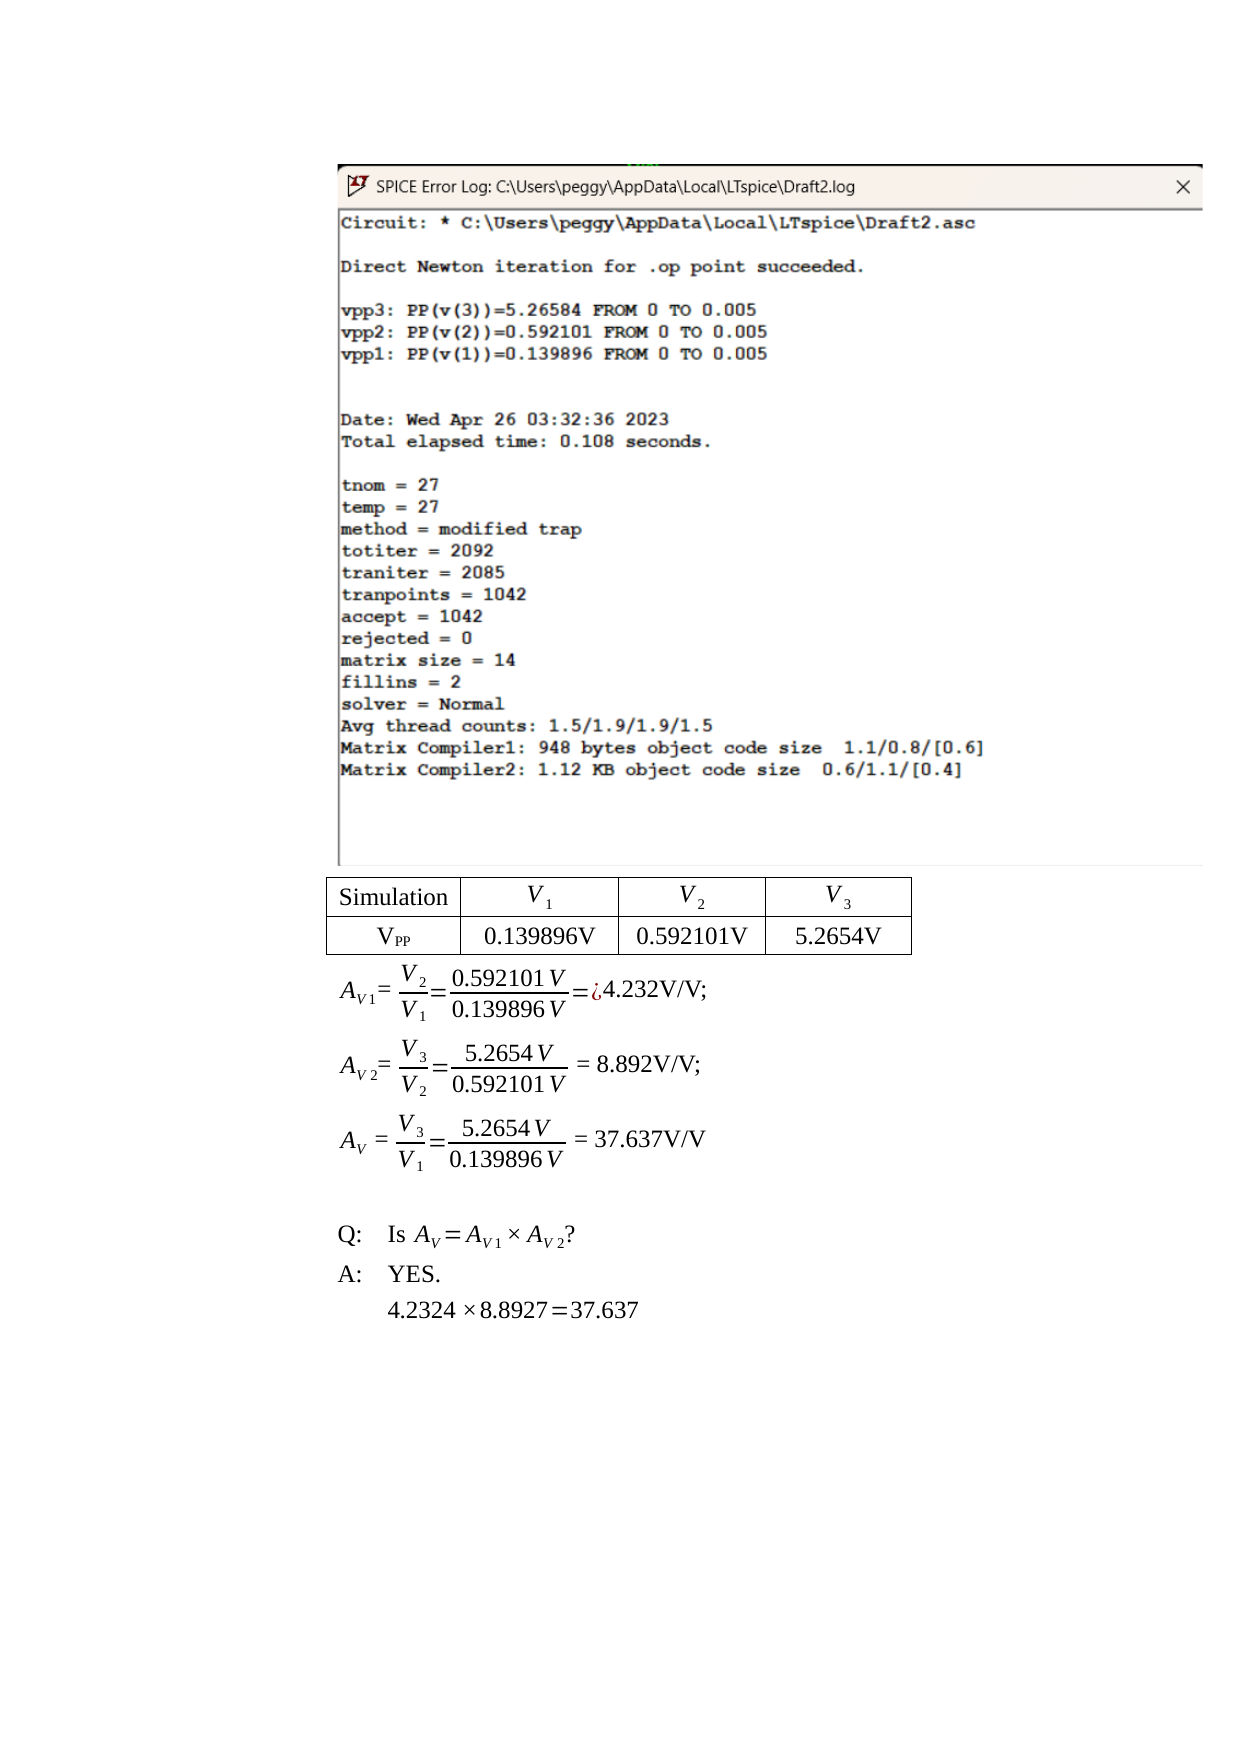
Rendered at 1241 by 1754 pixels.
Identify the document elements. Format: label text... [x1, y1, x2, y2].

table_cell 5.2654V [766, 917, 911, 954]
table_cell 0.139896V [461, 917, 618, 954]
list Q: Is ? [337, 1218, 1053, 1255]
picture [337, 164, 1203, 866]
text = 4.232V/V; [287, 955, 1053, 1030]
table_cell VPP [327, 917, 460, 954]
table_header [461, 878, 618, 916]
text = = 8.892V/V; [287, 1030, 1053, 1105]
text = = 37.637V/V [287, 1105, 1053, 1180]
table_header [766, 878, 911, 916]
list A: YES. [337, 1255, 1053, 1293]
table_header [619, 878, 765, 916]
table_cell 0.592101V [619, 917, 765, 954]
table_header Simulation [327, 878, 460, 916]
